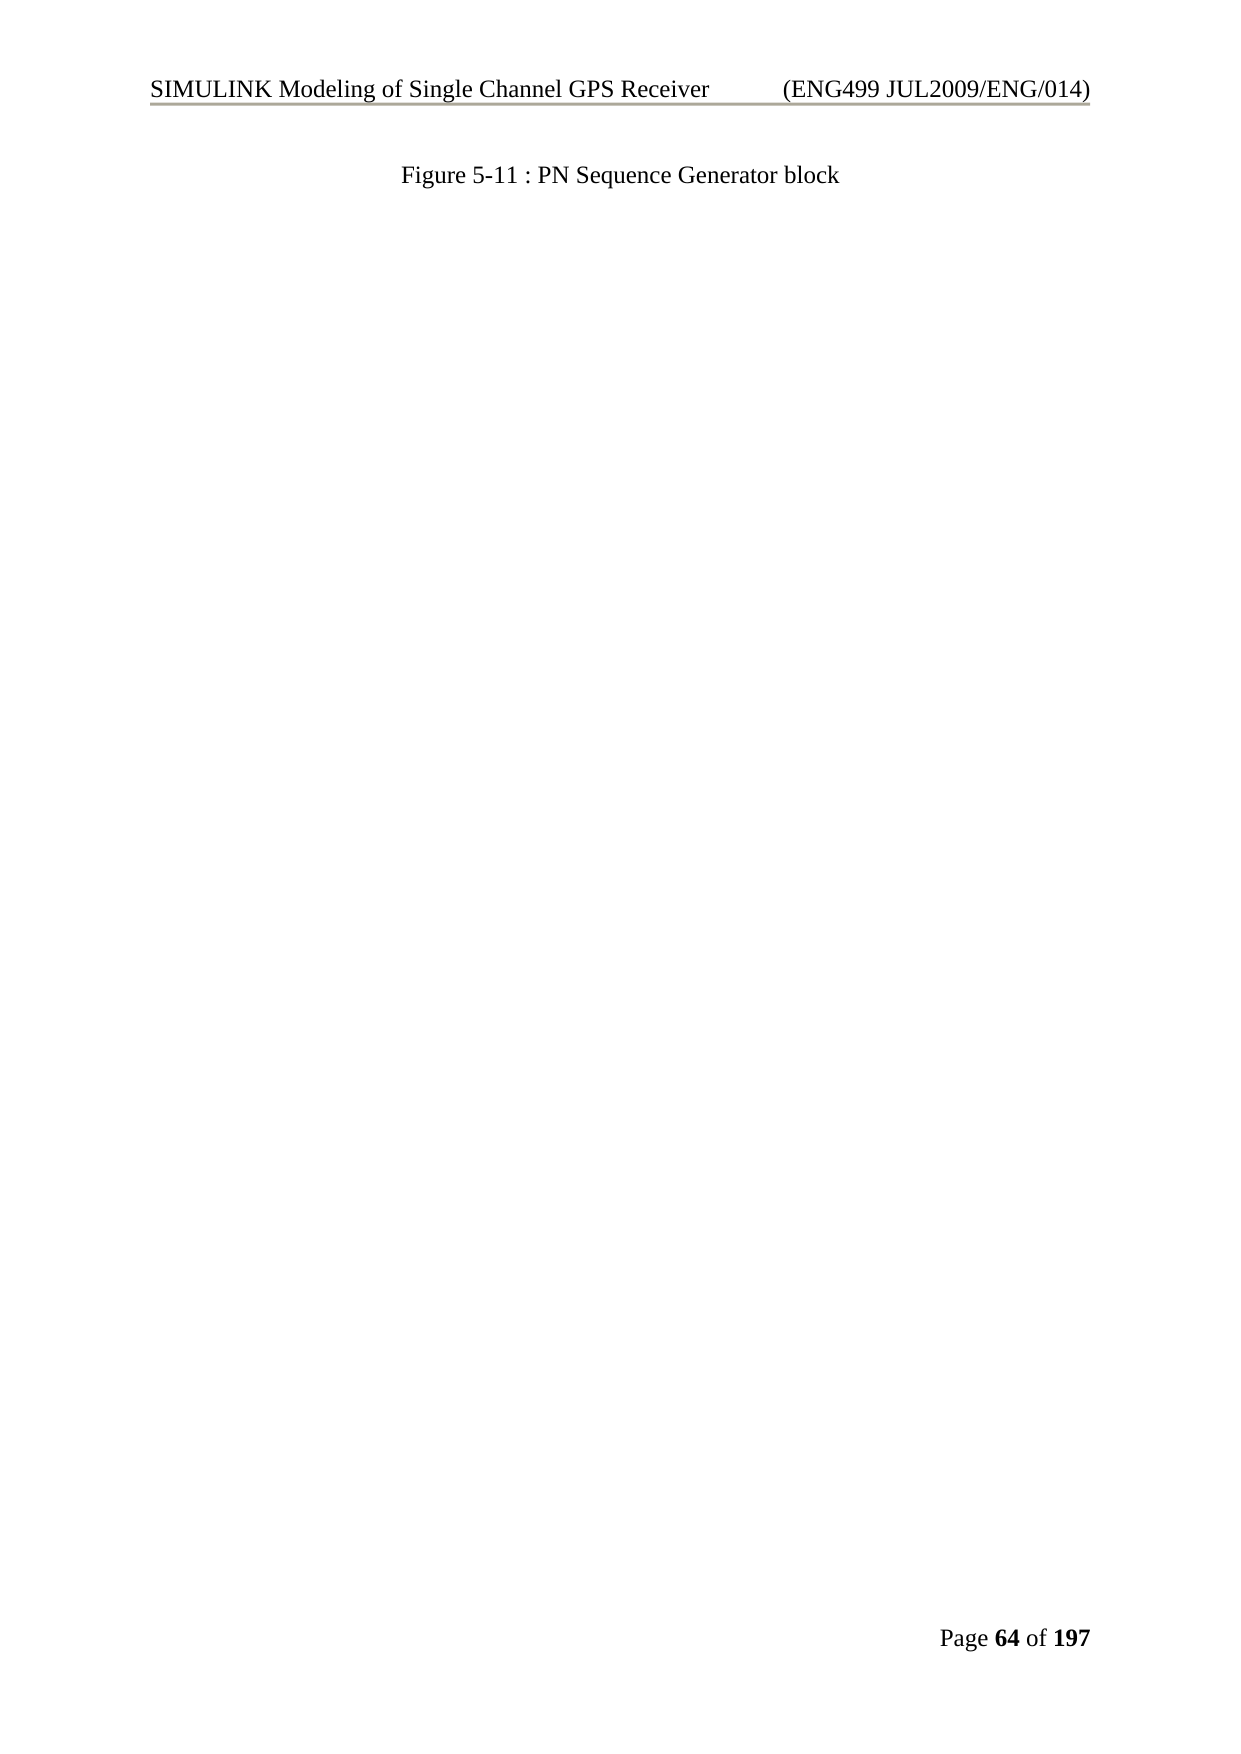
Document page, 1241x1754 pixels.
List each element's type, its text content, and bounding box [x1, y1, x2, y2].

text Figure 5-11 : PN Sequence Generator block [150, 160, 1090, 189]
